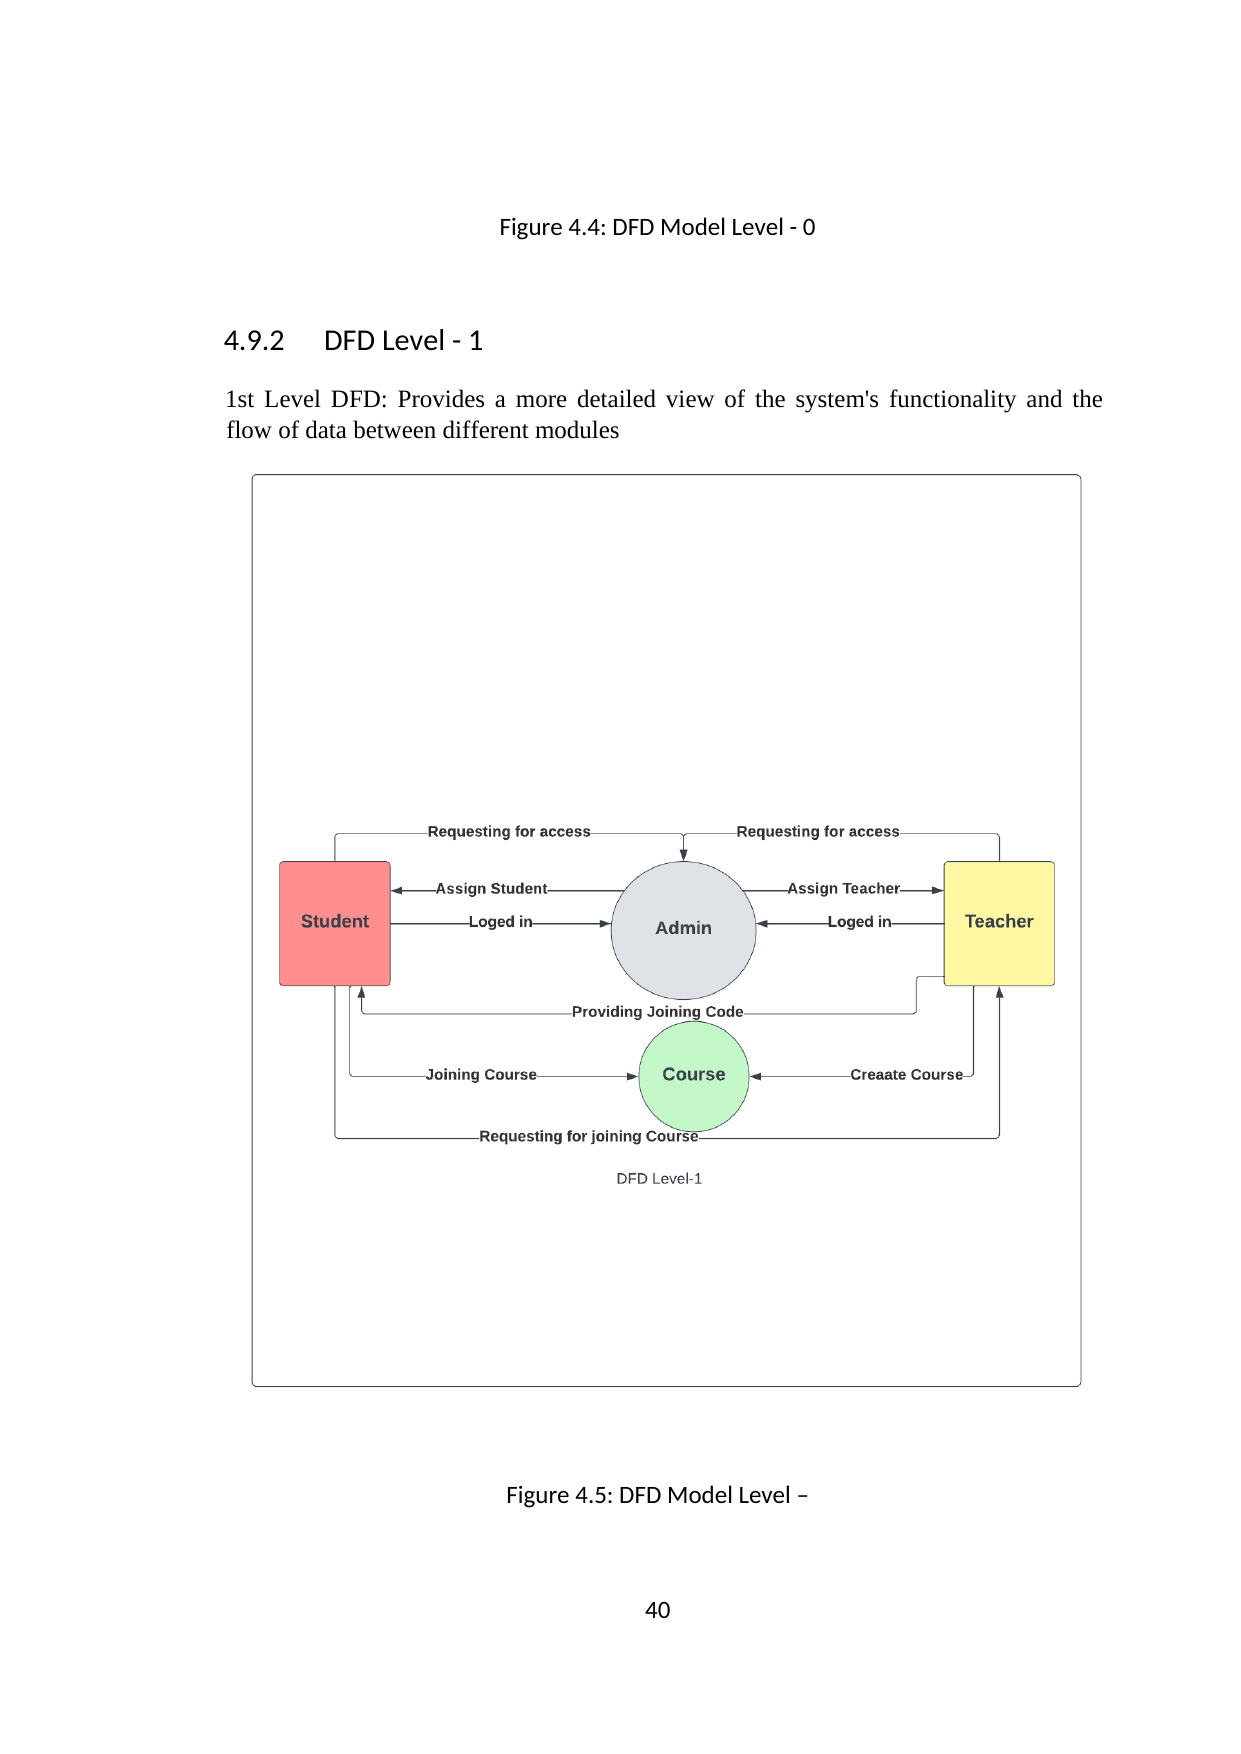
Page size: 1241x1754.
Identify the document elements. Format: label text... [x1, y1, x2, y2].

text Figure 4.4: DFD Model Level - 0 [225, 211, 1090, 241]
text Figure 4.5: DFD Model Level – [225, 1479, 1090, 1509]
text 1st Level DFD: Provides a more detailed view of the system's functionality and the flow of data between different modules [225, 384, 1104, 444]
picture [224, 447, 1108, 1414]
subtitle 4.9.2 DFD Level - 1 [223, 321, 1104, 357]
